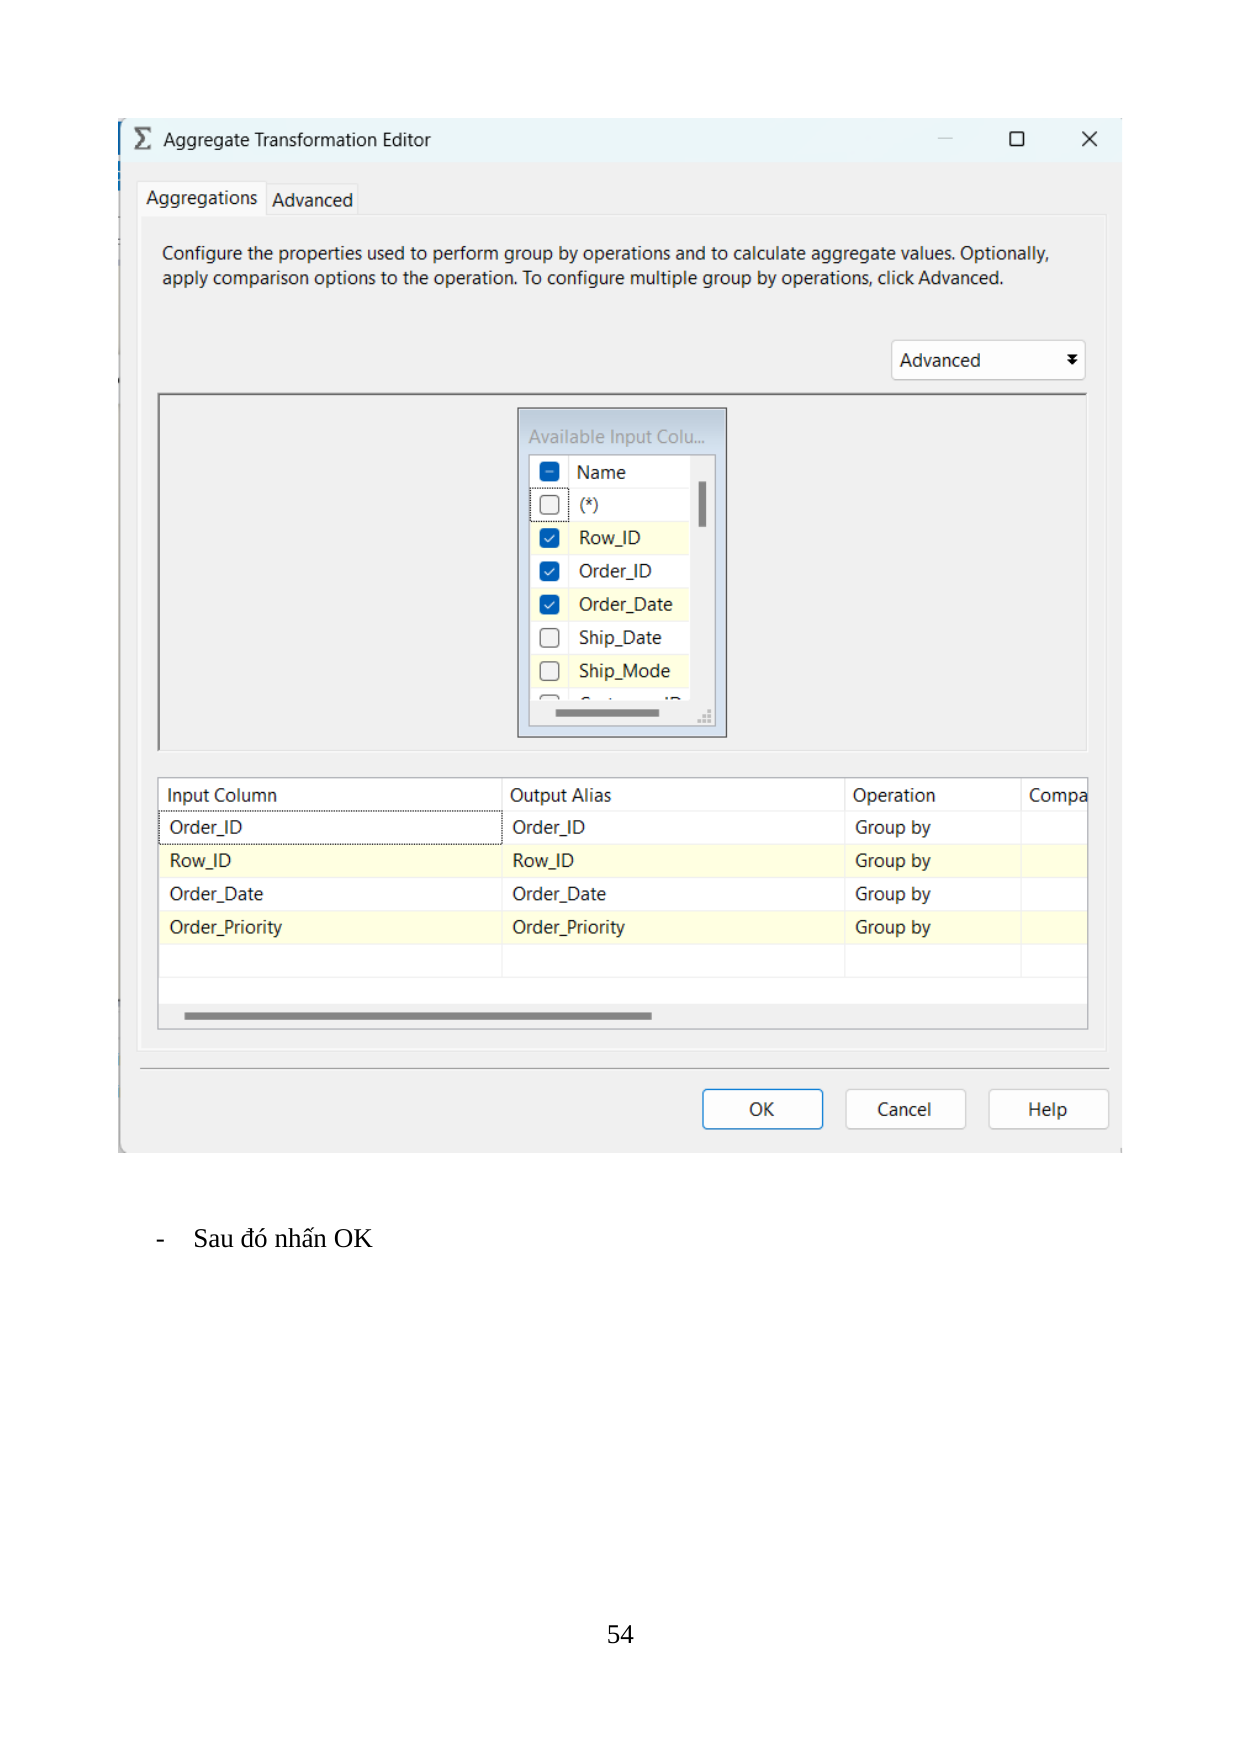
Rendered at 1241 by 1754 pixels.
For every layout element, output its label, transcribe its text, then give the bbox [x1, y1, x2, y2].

picture [118, 118, 1123, 1153]
list Sau đó nhấn OK [156, 1222, 1122, 1253]
